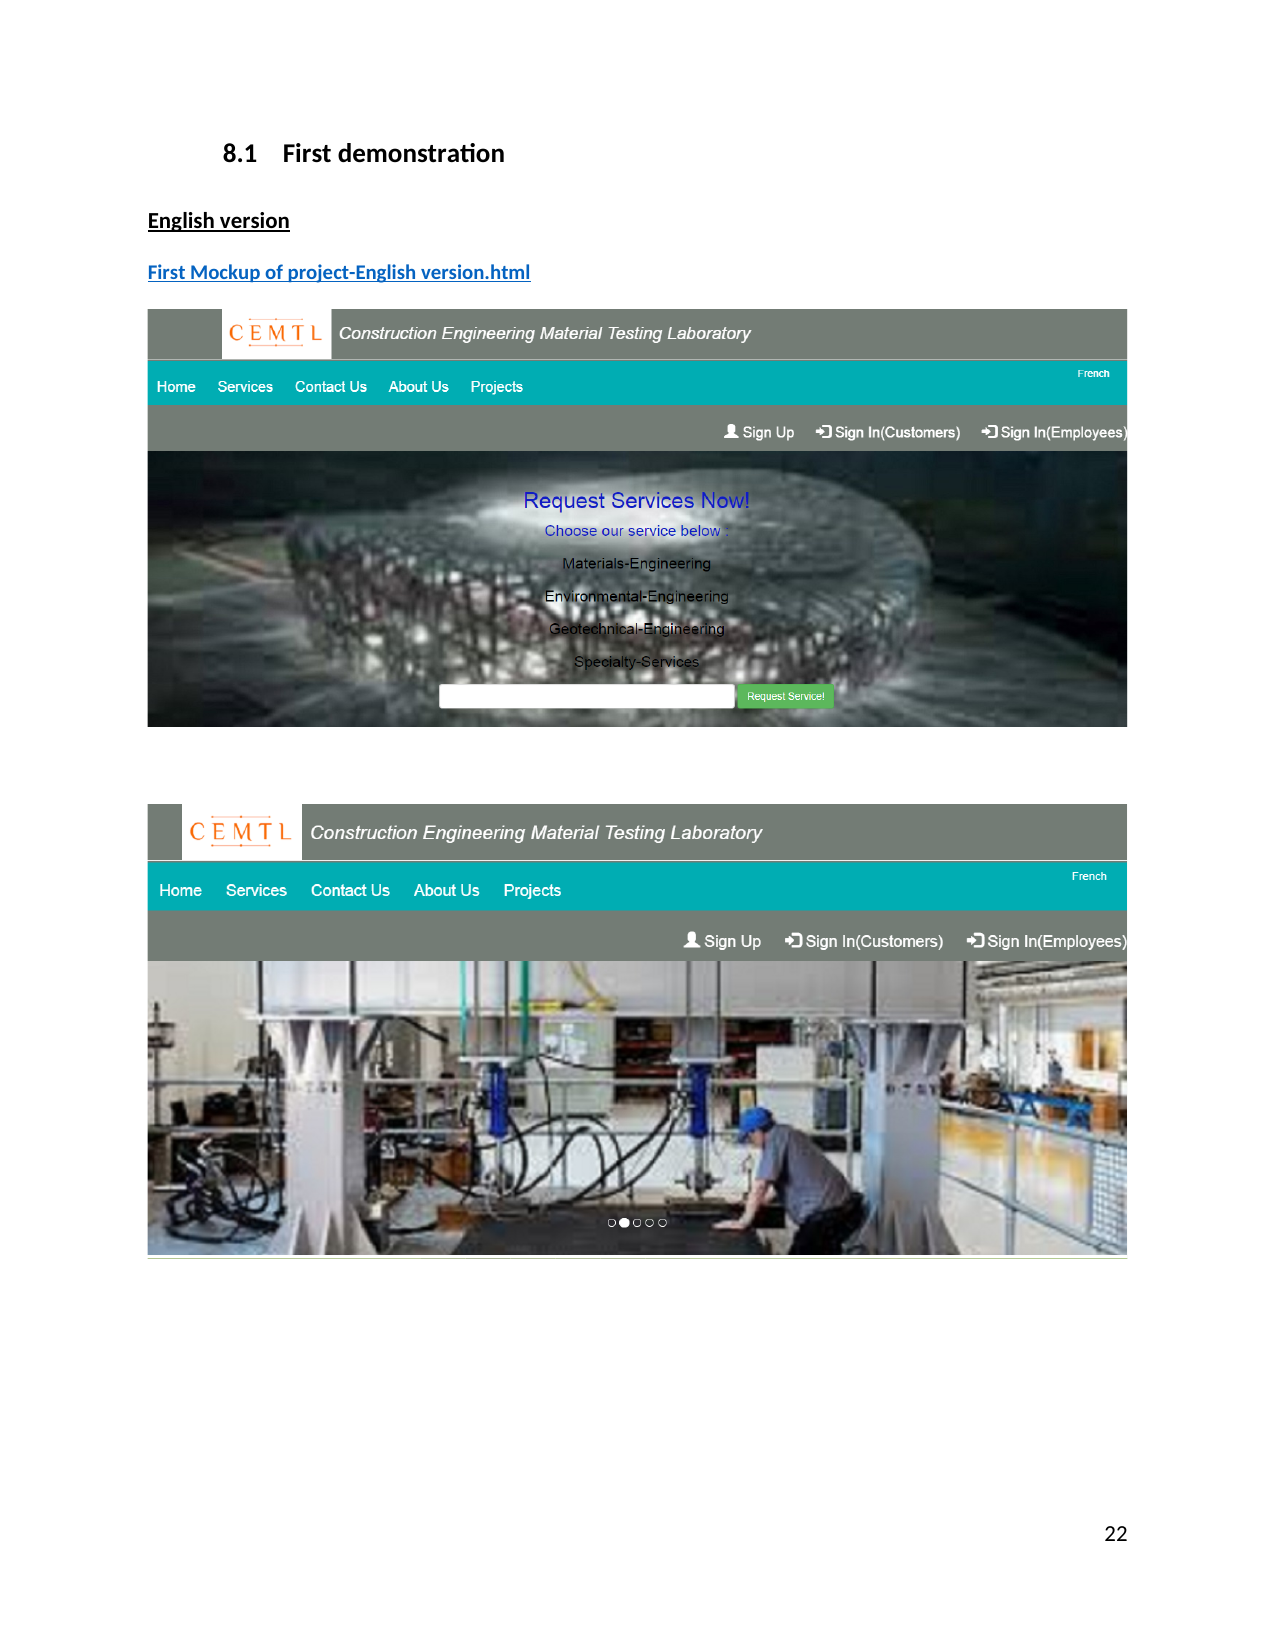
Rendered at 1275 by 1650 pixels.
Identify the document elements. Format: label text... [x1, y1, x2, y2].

picture [147, 804, 1128, 1259]
picture [147, 309, 1128, 727]
text First Mockup of project-English version.html [148, 259, 1127, 284]
text English version [148, 206, 1127, 234]
subtitle First demonstration [223, 136, 1127, 169]
